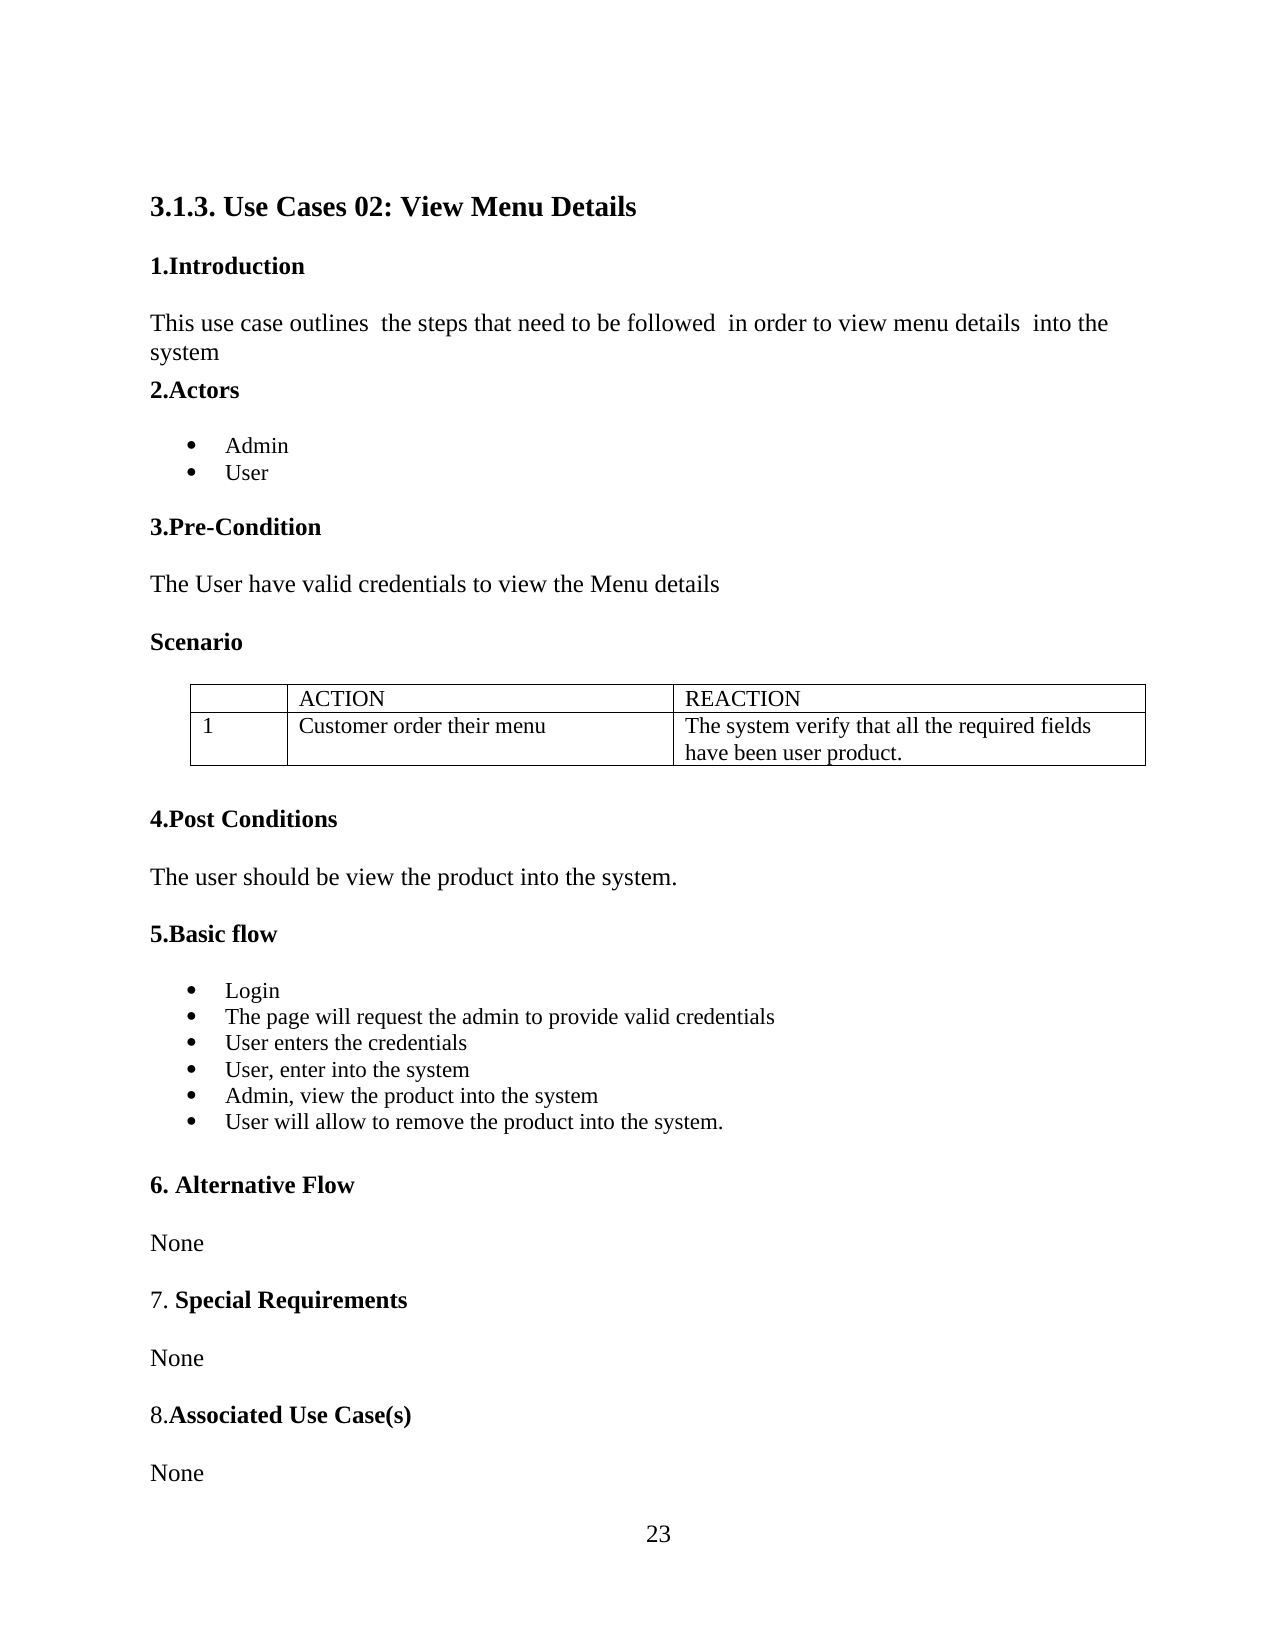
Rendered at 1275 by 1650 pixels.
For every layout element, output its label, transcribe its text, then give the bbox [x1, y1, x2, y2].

list User, enter into the system [187, 1056, 1167, 1082]
list User [187, 459, 1167, 485]
table_cell 1 [191, 713, 287, 765]
list Login [187, 977, 1167, 1003]
subtitle 6. Alternative Flow [150, 1170, 1167, 1199]
text 1.Introduction [150, 251, 1167, 280]
list User will allow to remove the product into the system. [187, 1108, 1167, 1135]
text 7. Special Requirements [150, 1285, 1167, 1314]
list Admin [187, 433, 1167, 459]
text The User have valid credentials to view the Menu details [150, 569, 1167, 598]
subtitle 4.Post Conditions [150, 804, 1167, 833]
table_header ACTION [288, 685, 673, 712]
text None [150, 1343, 1167, 1371]
text This use case outlines the steps that need to be followed in order to view menu details into the system [150, 308, 1167, 366]
text Scenario [150, 627, 1167, 655]
subtitle 2.Actors [150, 375, 1167, 404]
text None [150, 1228, 1167, 1256]
table_cell Customer order their menu [288, 713, 673, 765]
text None [150, 1458, 1167, 1486]
table_cell The system verify that all the required fields have been user product. [674, 713, 1145, 765]
subtitle 3.1.3. Use Cases 02: View Menu Details [150, 189, 1167, 222]
text The user should be view the product into the system. [150, 862, 1167, 890]
text 5.Basic flow [150, 919, 1167, 948]
list The page will request the admin to provide valid credentials [187, 1003, 1167, 1029]
table_header [191, 685, 287, 712]
table_header REACTION [674, 685, 1145, 712]
list Admin, view the product into the system [187, 1082, 1167, 1108]
text 3.Pre-Condition [150, 512, 1167, 540]
list User enters the credentials [187, 1029, 1167, 1056]
text 8.Associated Use Case(s) [150, 1400, 1167, 1429]
